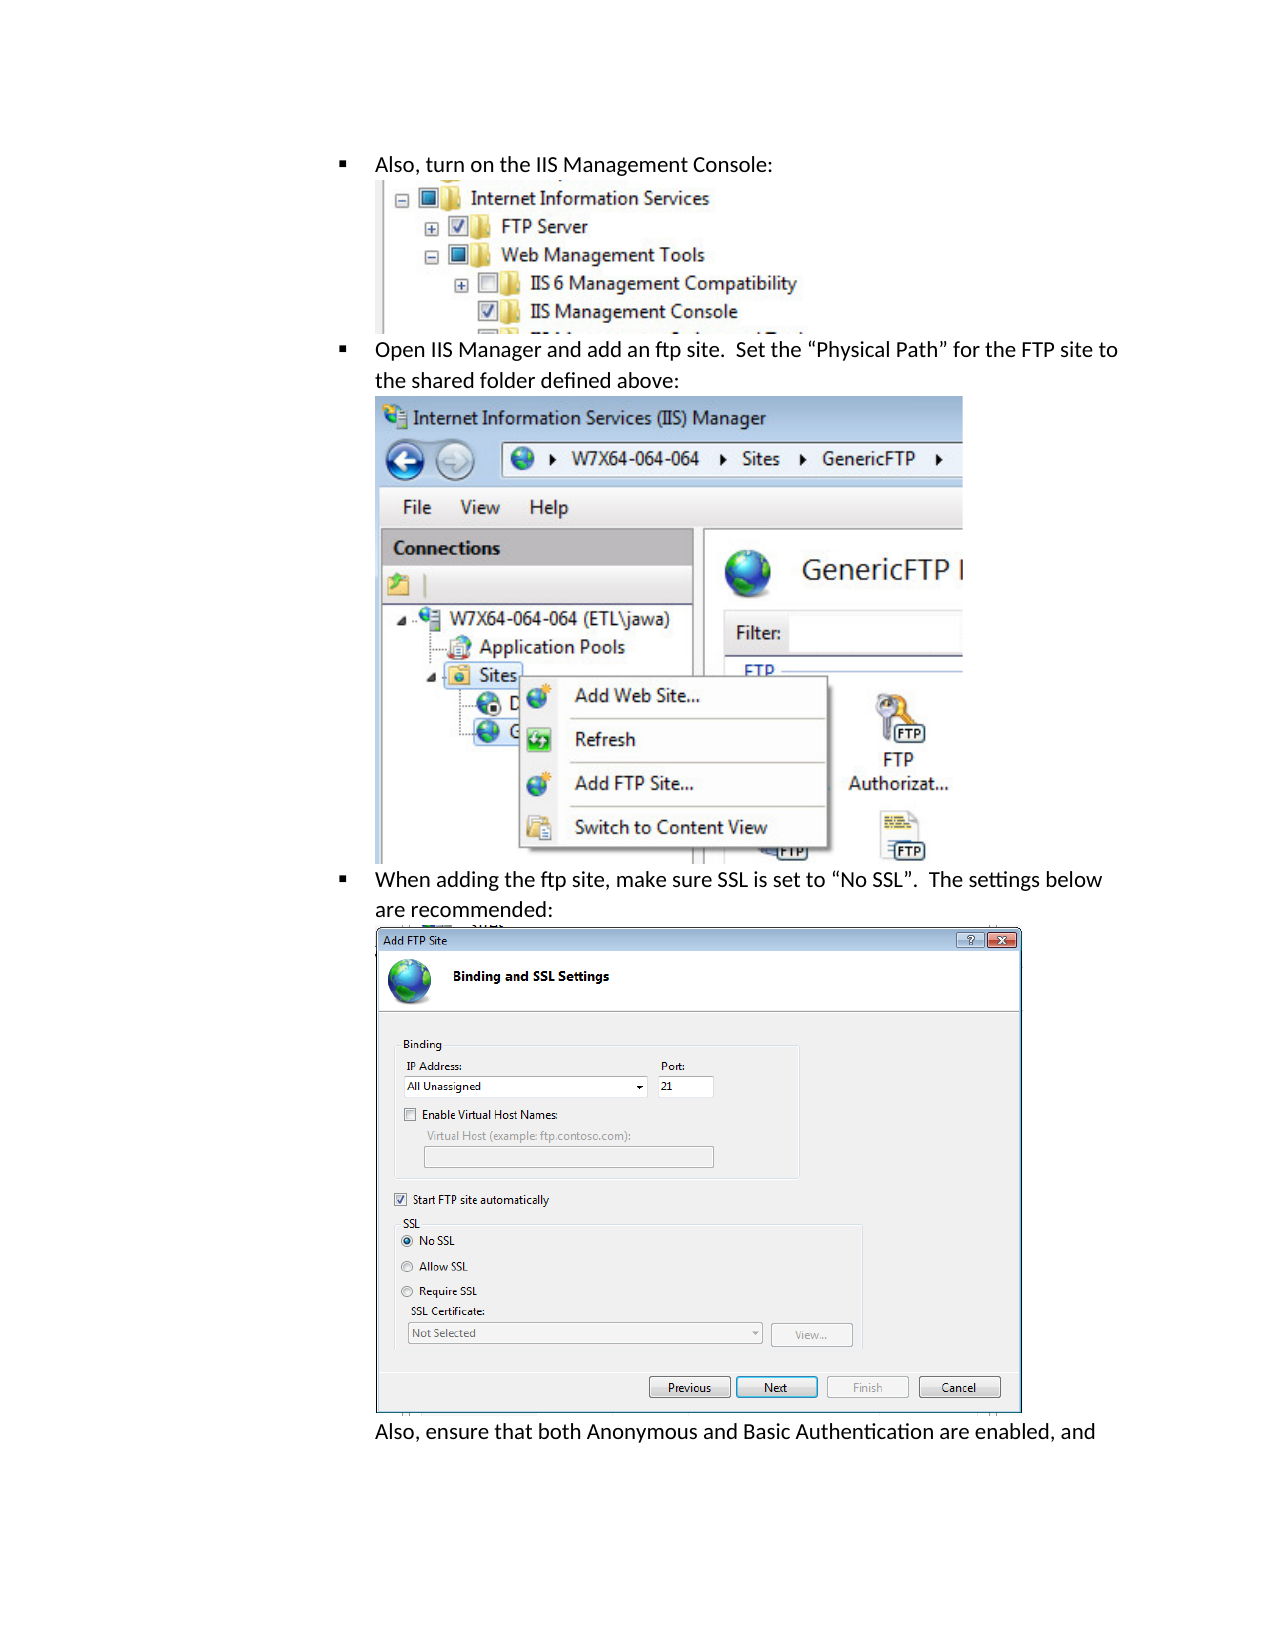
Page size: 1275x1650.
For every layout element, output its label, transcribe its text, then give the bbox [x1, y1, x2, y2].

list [337, 865, 1125, 1446]
picture [375, 925, 1023, 1416]
picture [375, 396, 963, 864]
picture [375, 180, 808, 334]
